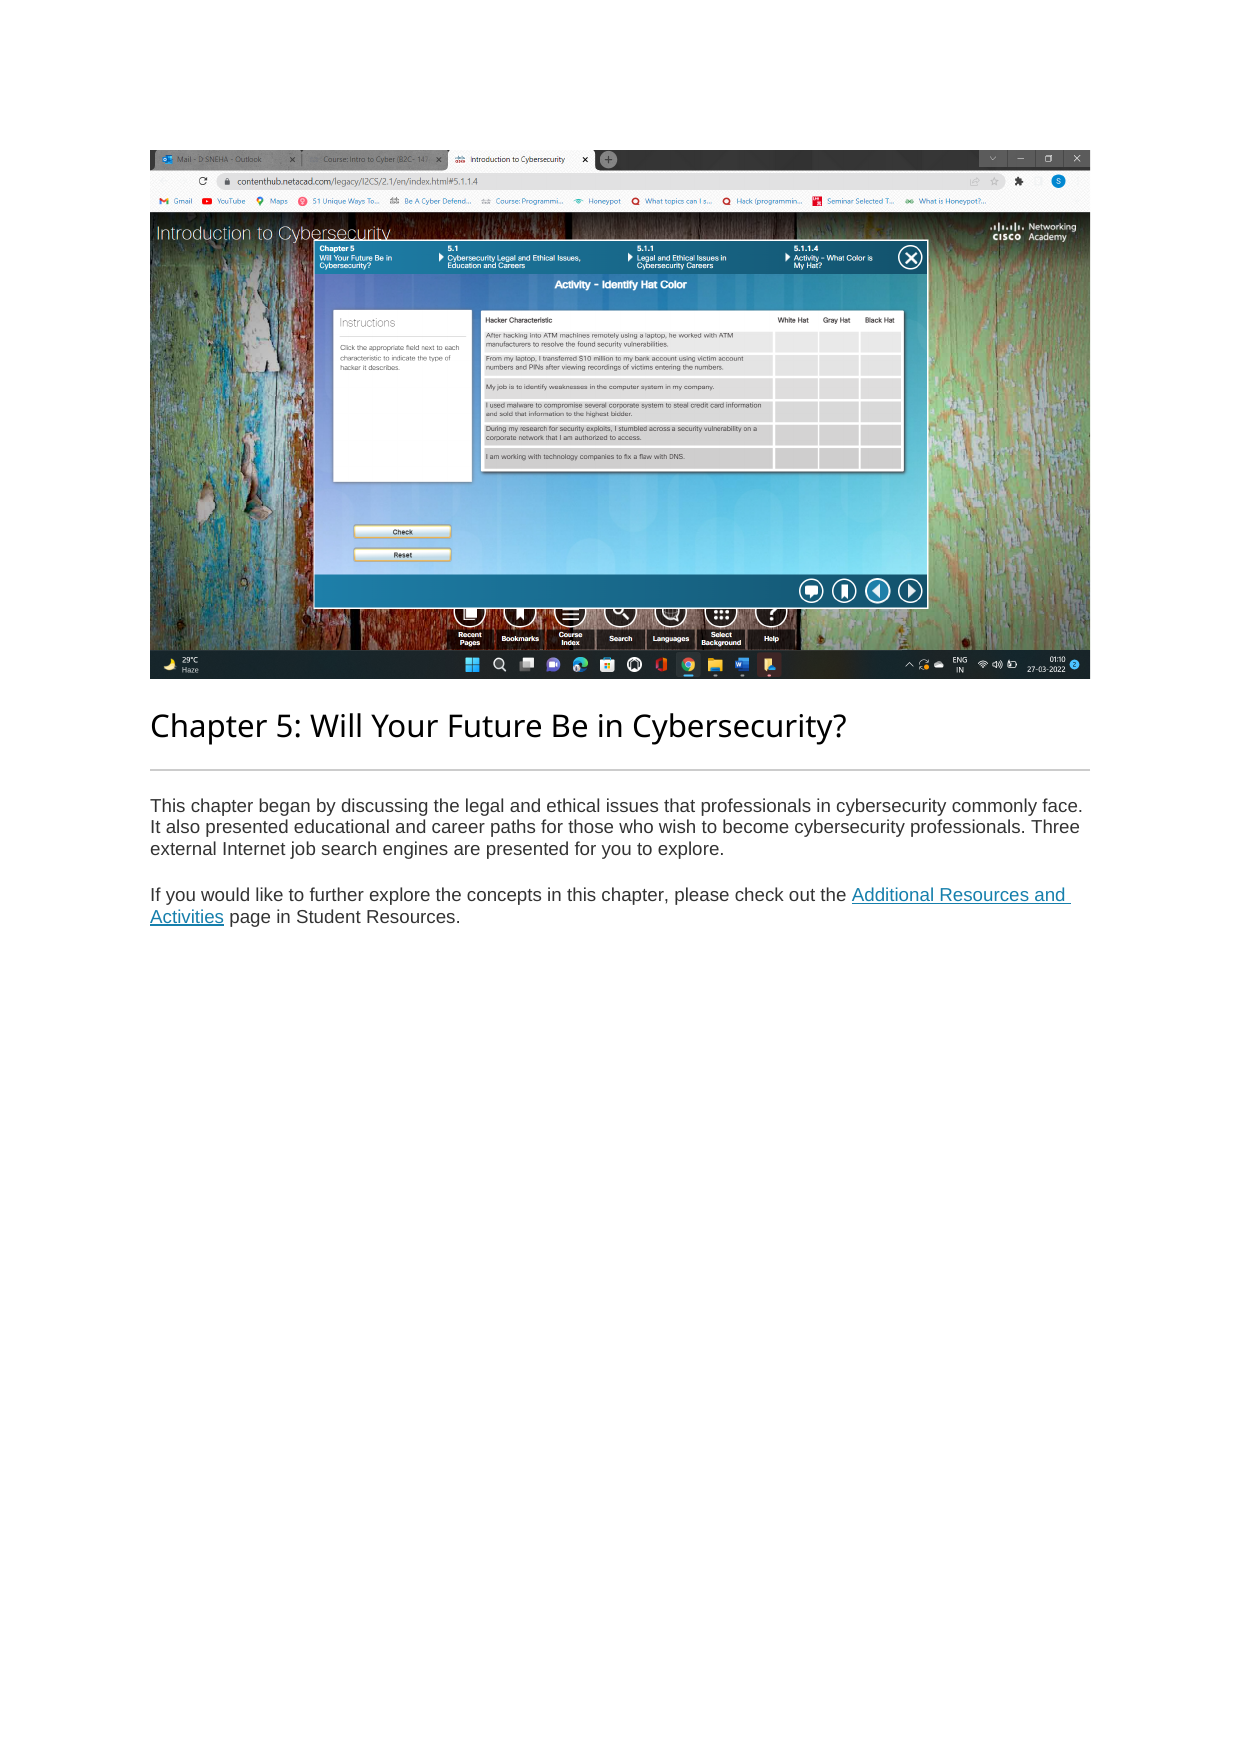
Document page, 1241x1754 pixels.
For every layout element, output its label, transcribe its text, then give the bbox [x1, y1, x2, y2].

subtitle Chapter 5: Will Your Future Be in Cybersecurity? [150, 704, 1090, 769]
text This chapter began by discussing the legal and ethical issues that professionals in cybersecurity commonly face. It also presented educational and career paths for those who wish to become cybersecurity professionals. Three external Internet job search engines are presented for you to explore. [150, 794, 1090, 859]
picture [150, 150, 1091, 679]
text If you would like to further explore the concepts in this chapter, please check out the Additional Resources and Activities page in Student Resources. [150, 884, 1090, 927]
